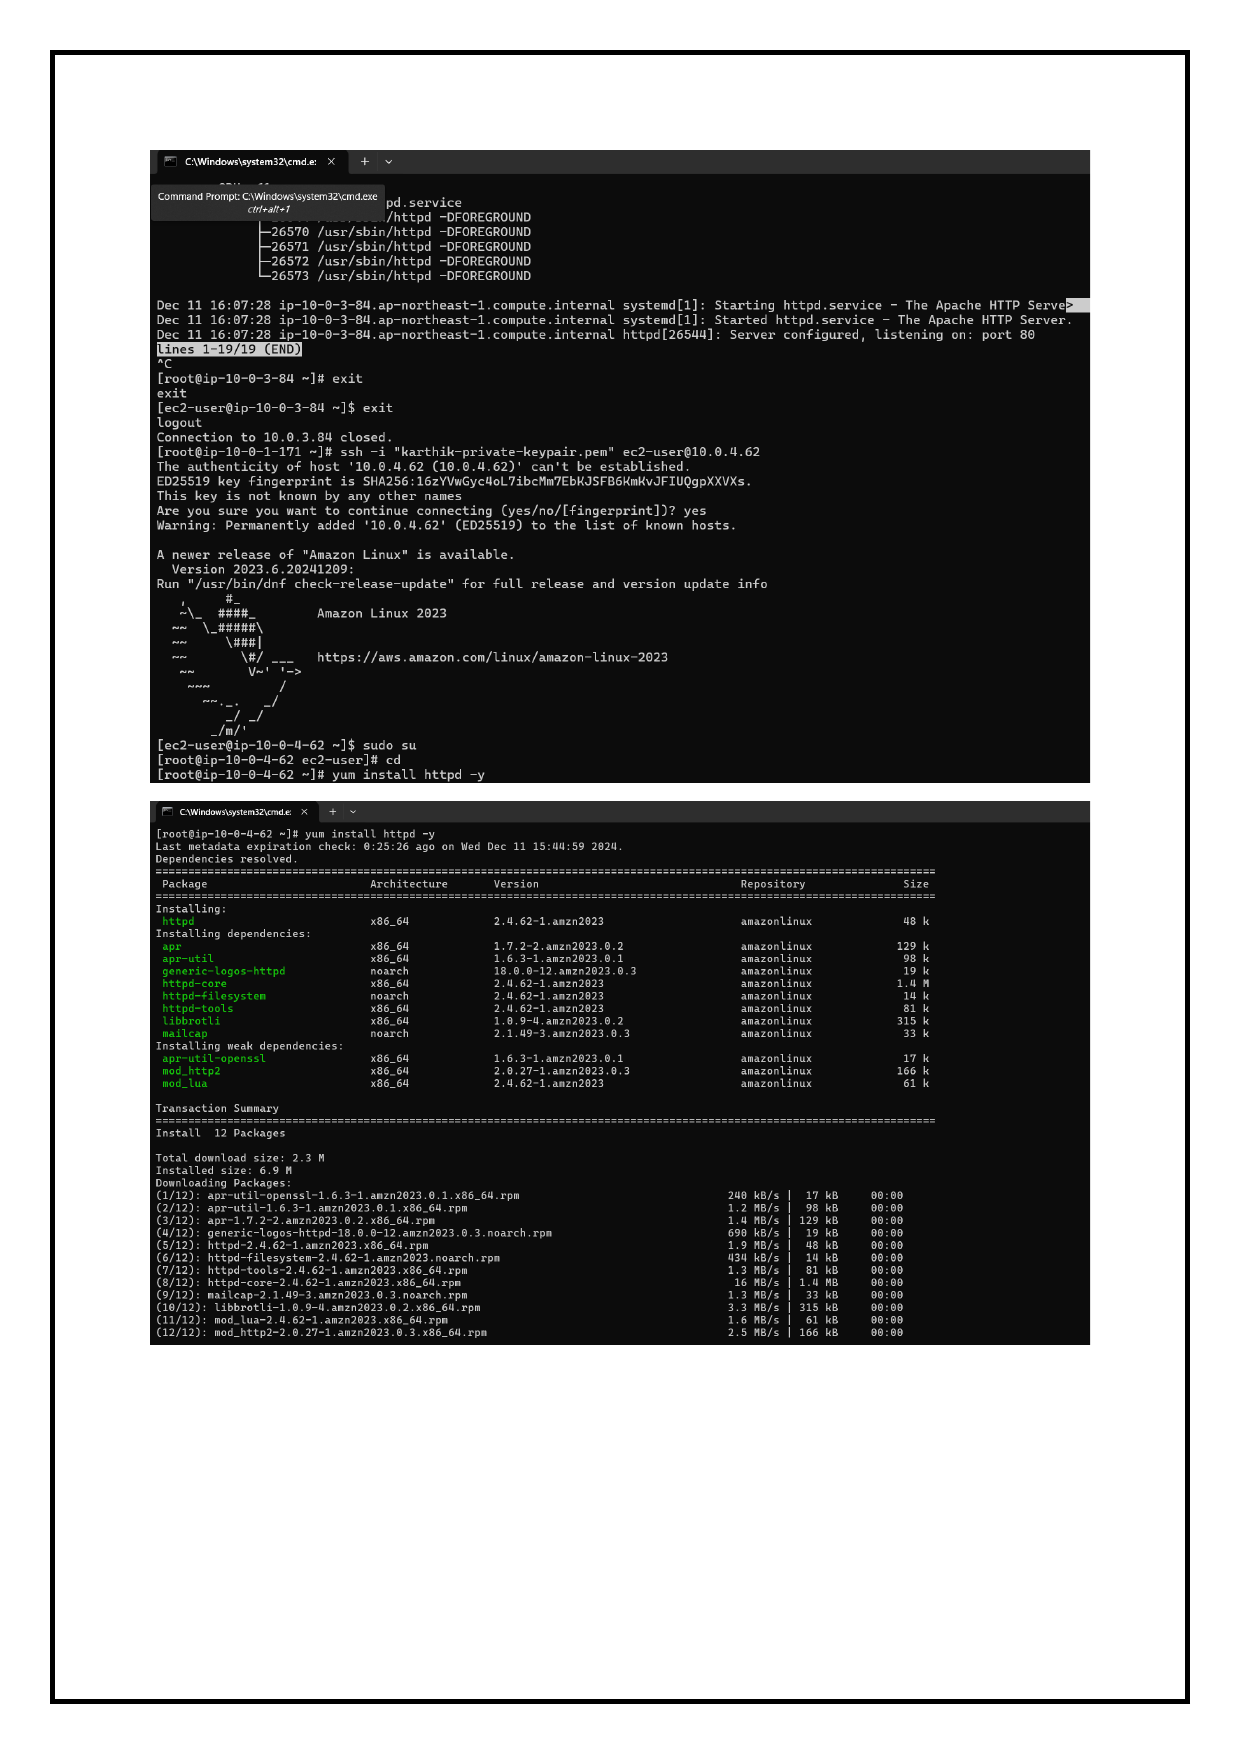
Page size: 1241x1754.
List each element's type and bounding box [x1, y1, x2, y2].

picture [150, 150, 1091, 783]
picture [150, 801, 1091, 1345]
